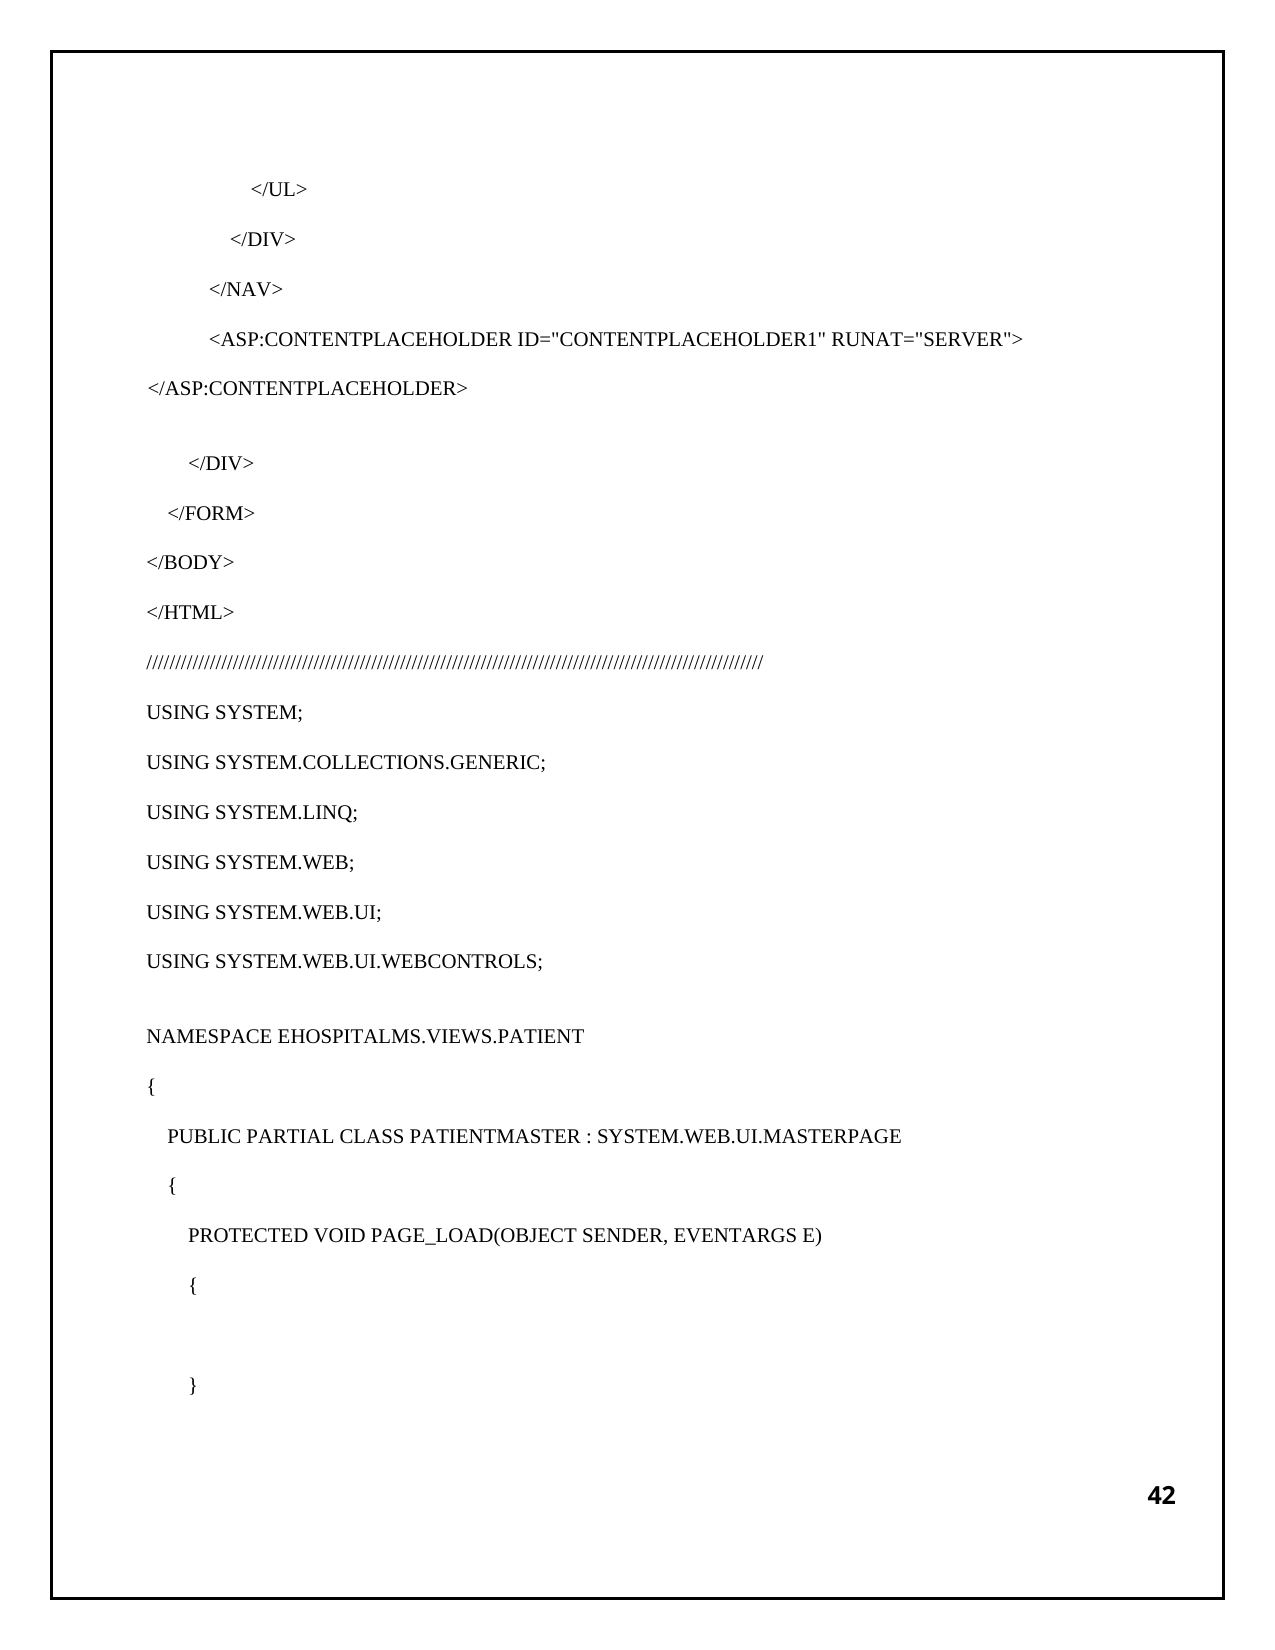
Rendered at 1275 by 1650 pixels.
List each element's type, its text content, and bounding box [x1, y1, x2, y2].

text USING SYSTEM.COLLECTIONS.GENERIC; [146, 750, 1177, 774]
text </FORM> [146, 500, 1177, 524]
text { [146, 1173, 1177, 1197]
text </UL> [146, 177, 1177, 201]
text { [146, 1273, 1177, 1297]
text <ASP:CONTENTPLACEHOLDER ID="CONTENTPLACEHOLDER1" RUNAT="SERVER"> </ASP:CONTENTPLACEHOLDER> [146, 327, 1177, 400]
text PUBLIC PARTIAL CLASS PATIENTMASTER : SYSTEM.WEB.UI.MASTERPAGE [146, 1123, 1177, 1148]
text </NAV> [146, 277, 1177, 301]
text /////////////////////////////////////////////////////////////////////////////////////////////////////////// [146, 650, 1177, 674]
text USING SYSTEM.LINQ; [146, 800, 1177, 824]
text USING SYSTEM.WEB.UI.WEBCONTROLS; [146, 949, 1177, 973]
text USING SYSTEM.WEB.UI; [146, 899, 1177, 924]
text </DIV> [146, 227, 1177, 251]
text </BODY> [146, 550, 1177, 574]
text </DIV> [146, 451, 1177, 474]
text </HTML> [146, 600, 1177, 624]
text } [146, 1373, 1177, 1397]
text USING SYSTEM; [146, 700, 1177, 724]
text { [146, 1074, 1177, 1098]
text NAMESPACE EHOSPITALMS.VIEWS.PATIENT [146, 1024, 1177, 1048]
text PROTECTED VOID PAGE_LOAD(OBJECT SENDER, EVENTARGS E) [146, 1223, 1177, 1247]
text USING SYSTEM.WEB; [146, 850, 1177, 874]
